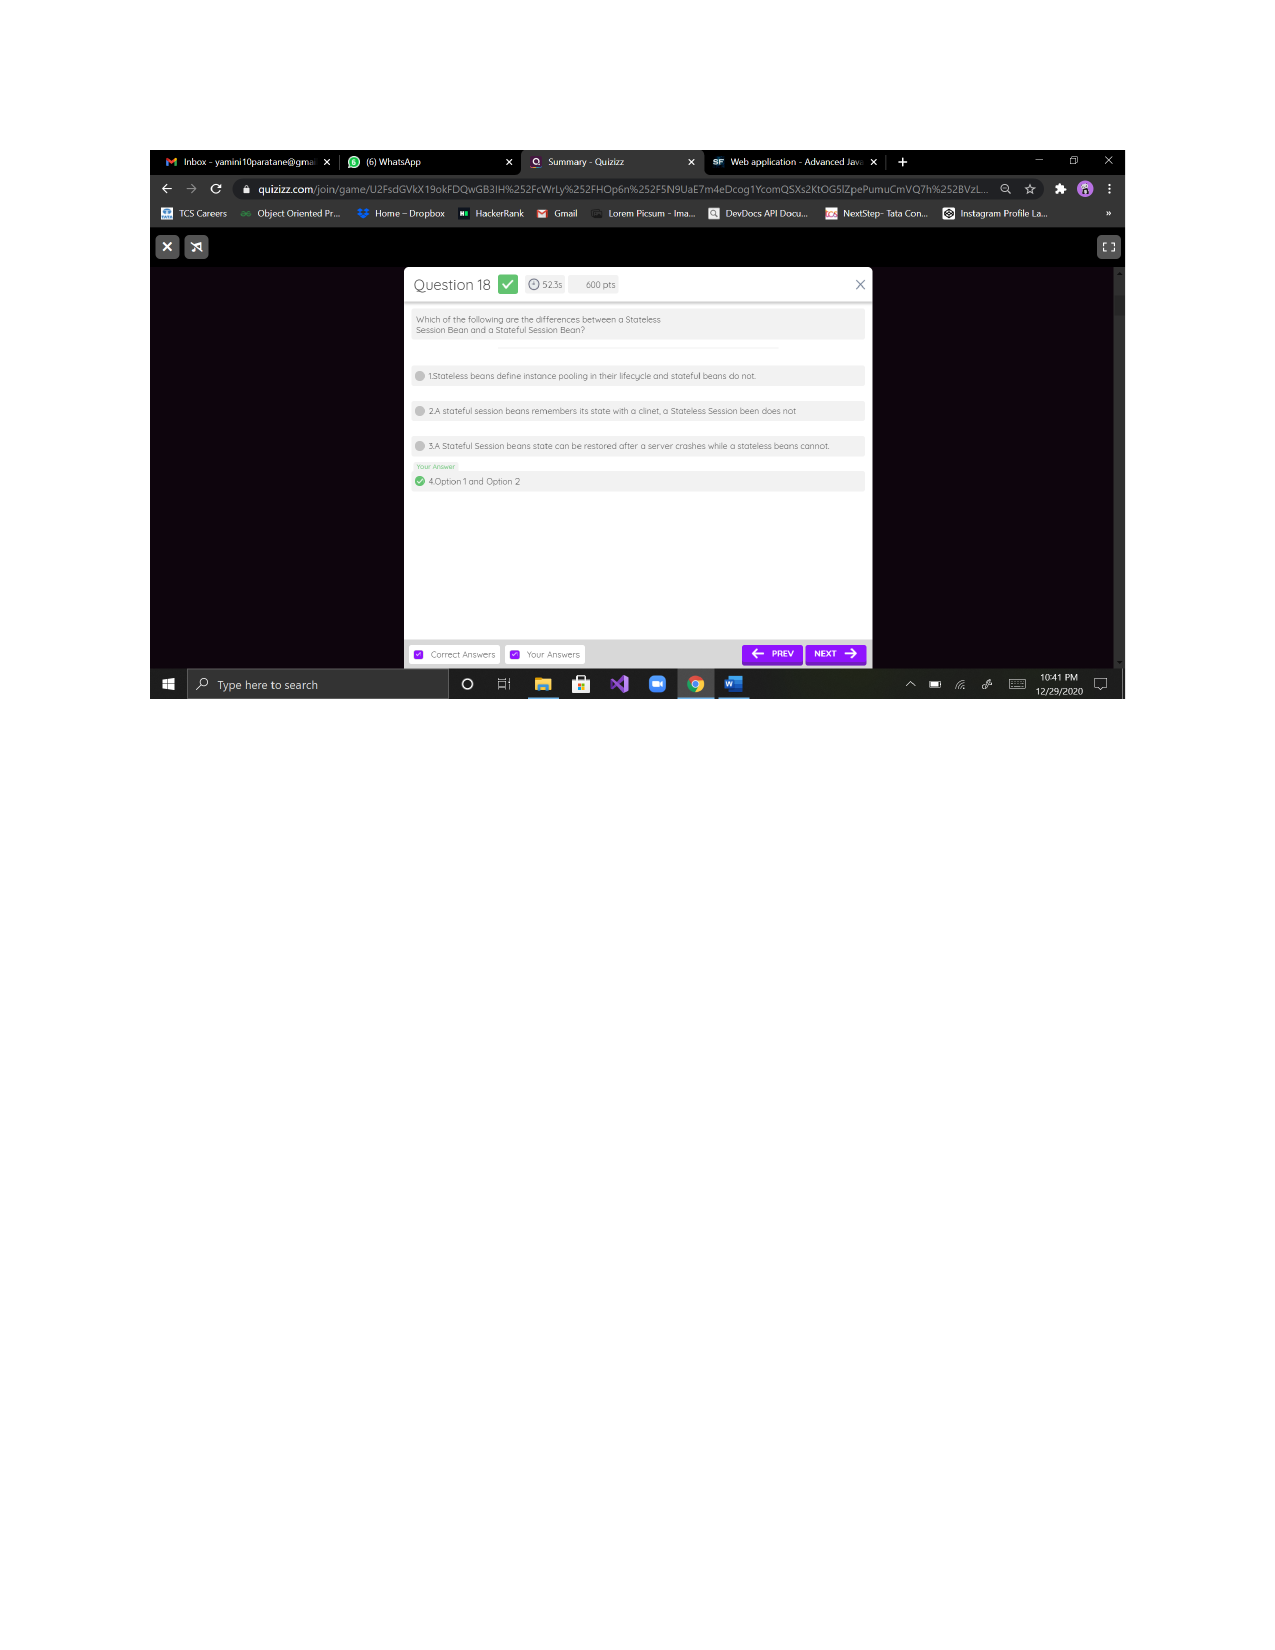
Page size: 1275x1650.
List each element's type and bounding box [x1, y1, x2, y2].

picture [150, 150, 1125, 699]
